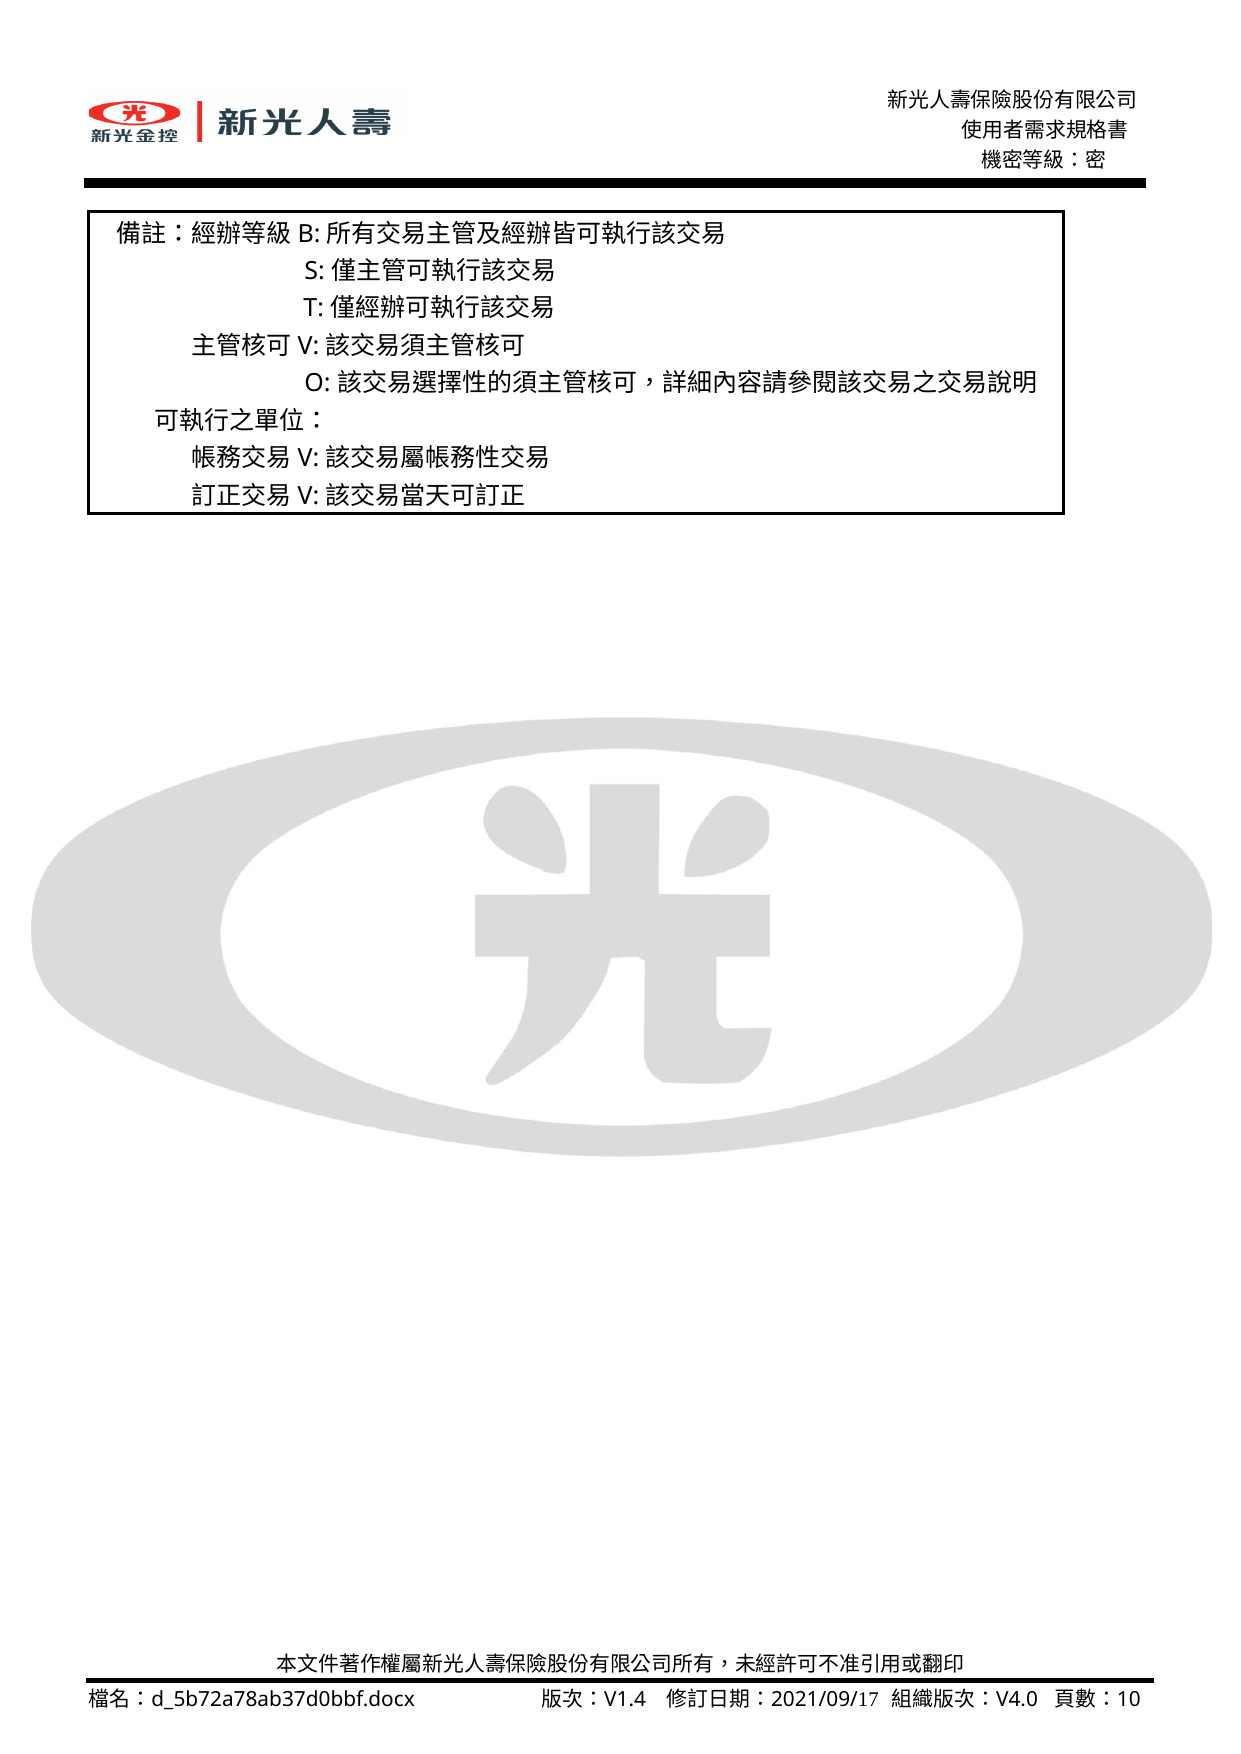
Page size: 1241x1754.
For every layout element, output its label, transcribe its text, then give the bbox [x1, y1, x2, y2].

table_cell 備註：經辦等級 B: 所有交易主管及經辦皆可執行該交易 S: 僅主管可執行該交易 T: 僅經辦可執行該交易 主管核可 V: 該交易須主管核可 O: 該交易選擇性的須主管核可，詳細內容請參閱該交易之交易說明 可執行之單位： 帳務交易 V: 該交易屬帳務性交易 訂正交易 V: 該交易當天可訂正 [90, 213, 1062, 512]
picture [25, 709, 1215, 1163]
picture [88, 86, 414, 142]
